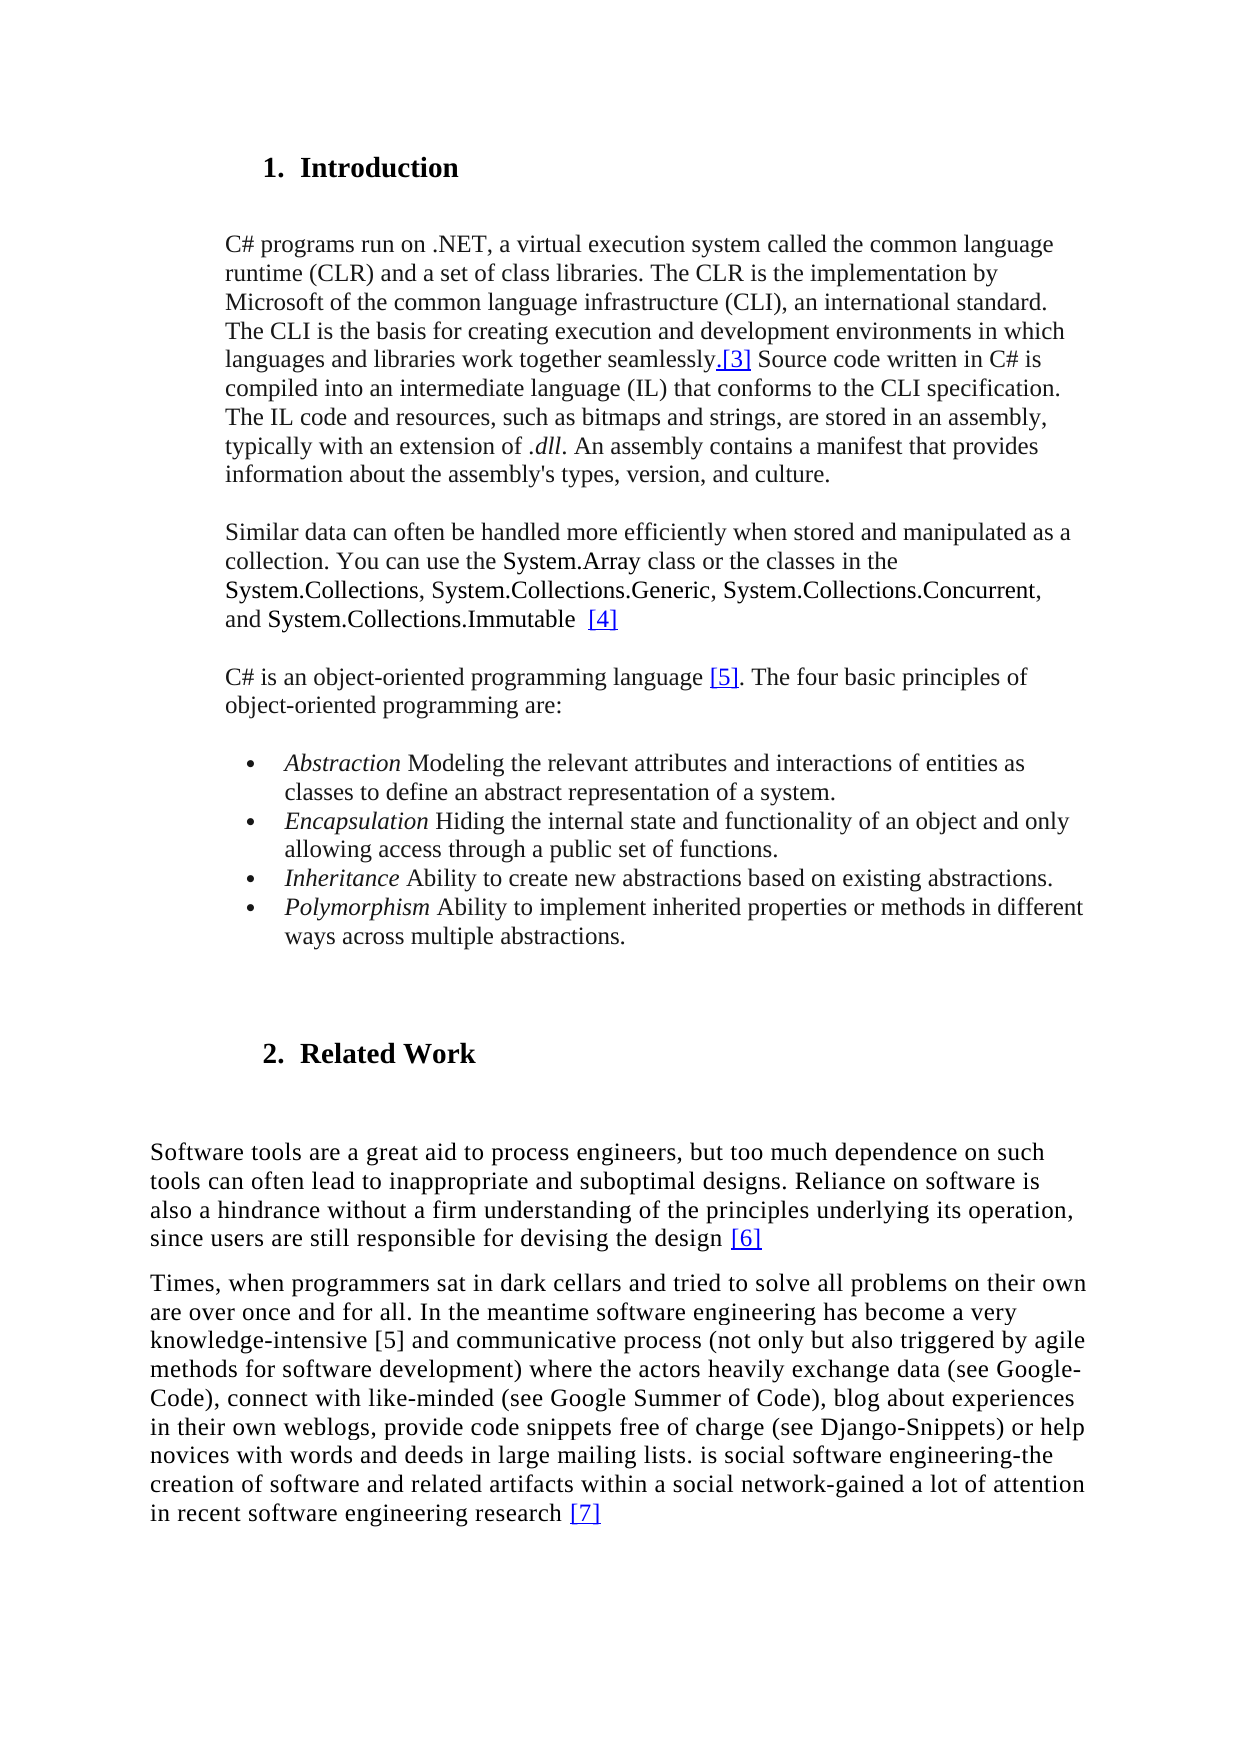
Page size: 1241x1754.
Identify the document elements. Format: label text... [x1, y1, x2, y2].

list Polymorphism Ability to implement inherited properties or methods in different ways across multiple abstractions. [247, 892, 1090, 949]
text Software tools are a great aid to process engineers, but too much dependence on such tools can often lead to inappropriate and suboptimal designs. Reliance on software is also a hindrance without a firm understanding of the principles underlying its operation, since users are still responsible for devising the design [6] [150, 1137, 1090, 1252]
list Inheritance Ability to create new abstractions based on existing abstractions. [247, 863, 1090, 892]
list Introduction [262, 150, 1090, 183]
text C# programs run on .NET, a virtual execution system called the common language runtime (CLR) and a set of class libraries. The CLR is the implementation by Microsoft of the common language infrastructure (CLI), an international standard. The CLI is the basis for creating execution and development environments in which languages and libraries work together seamlessly.[3] Source code written in C# is compiled into an intermediate language (IL) that conforms to the CLI specification. The IL code and resources, such as bitmaps and strings, are stored in an assembly, typically with an extension of .dll. An assembly contains a manifest that provides information about the assembly's types, version, and culture. [225, 229, 1090, 488]
list Abstraction Modeling the relevant attributes and interactions of entities as classes to define an abstract representation of a system. [247, 748, 1090, 806]
text Similar data can often be handled more efficiently when stored and manipulated as a collection. You can use the System.Array class or the classes in the System.Collections, System.Collections.Generic, System.Collections.Concurrent, and System.Collections.Immutable [4] [225, 517, 1090, 632]
text Times, when programmers sat in dark cellars and tried to solve all problems on their own are over once and for all. In the meantime software engineering has become a very knowledge-intensive [5] and communicative process (not only but also triggered by agile methods for software development) where the actors heavily exchange data (see Google-Code), connect with like-minded (see Google Summer of Code), blog about experiences in their own weblogs, provide code snippets free of charge (see Django-Snippets) or help novices with words and deeds in large mailing lists. is social software engineering-the creation of software and related artifacts within a social network-gained a lot of attention in recent software engineering research [7] [600, 1268, 1090, 1527]
text C# is an object-oriented programming language [5]. The four basic principles of object-oriented programming are: [225, 662, 1090, 719]
list Encapsulation Hiding the internal state and functionality of an object and only allowing access through a public set of functions. [247, 806, 1090, 863]
list Related Work [262, 1037, 1090, 1070]
